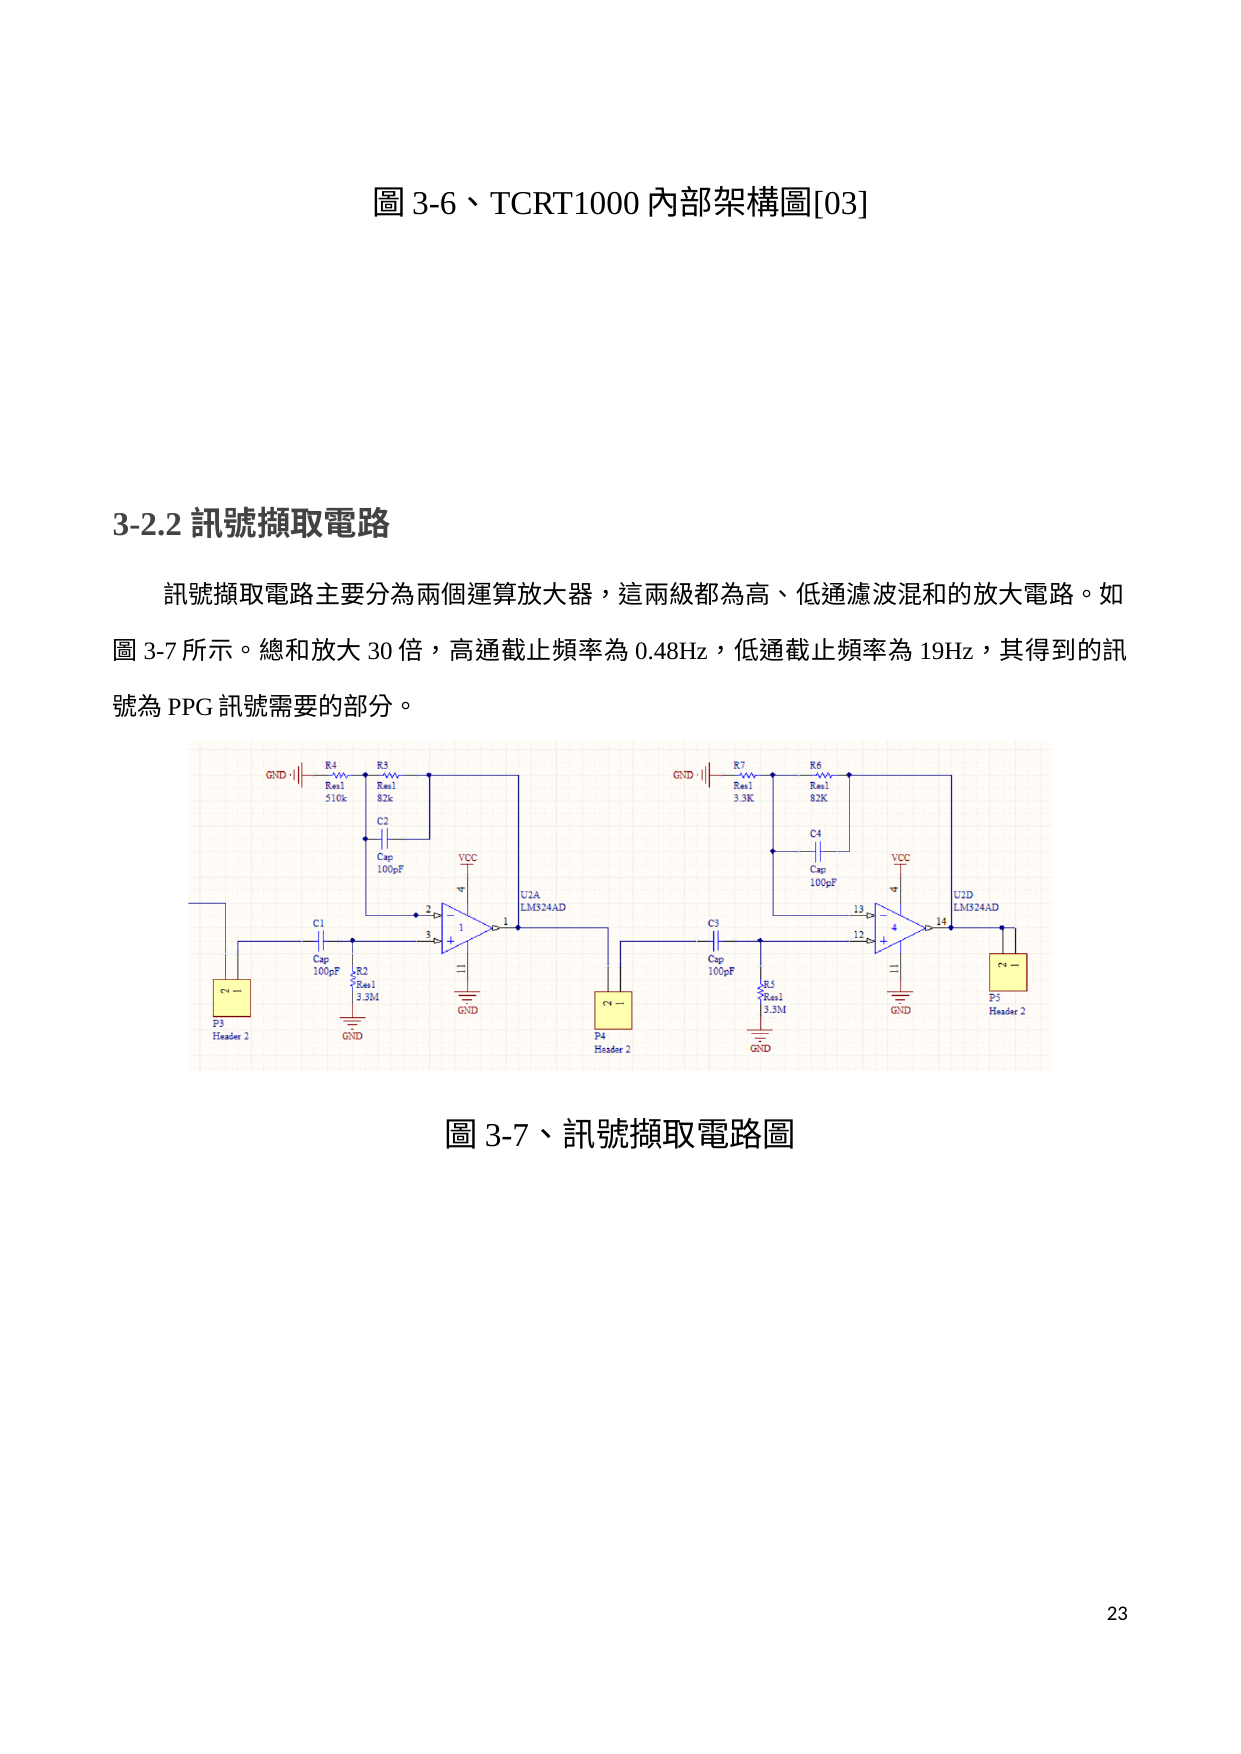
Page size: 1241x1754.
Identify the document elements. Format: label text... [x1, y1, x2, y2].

subtitle 3-2.2 訊號擷取電路 [112, 483, 1128, 558]
text 訊號擷取電路主要分為兩個運算放大器，這兩級都為高、低通濾波混和的放大電路。如圖3-7所示。總和放大30倍，高通截止頻率為0.48Hz，低通截止頻率為19Hz，其得到的訊號為PPG訊號需要的部分。 [112, 574, 1128, 724]
text 圖3-7、訊號擷取電路圖 [112, 1094, 1128, 1169]
text 圖3-6、TCRT1000內部架構圖[03] [112, 162, 1128, 237]
picture [188, 741, 1052, 1071]
